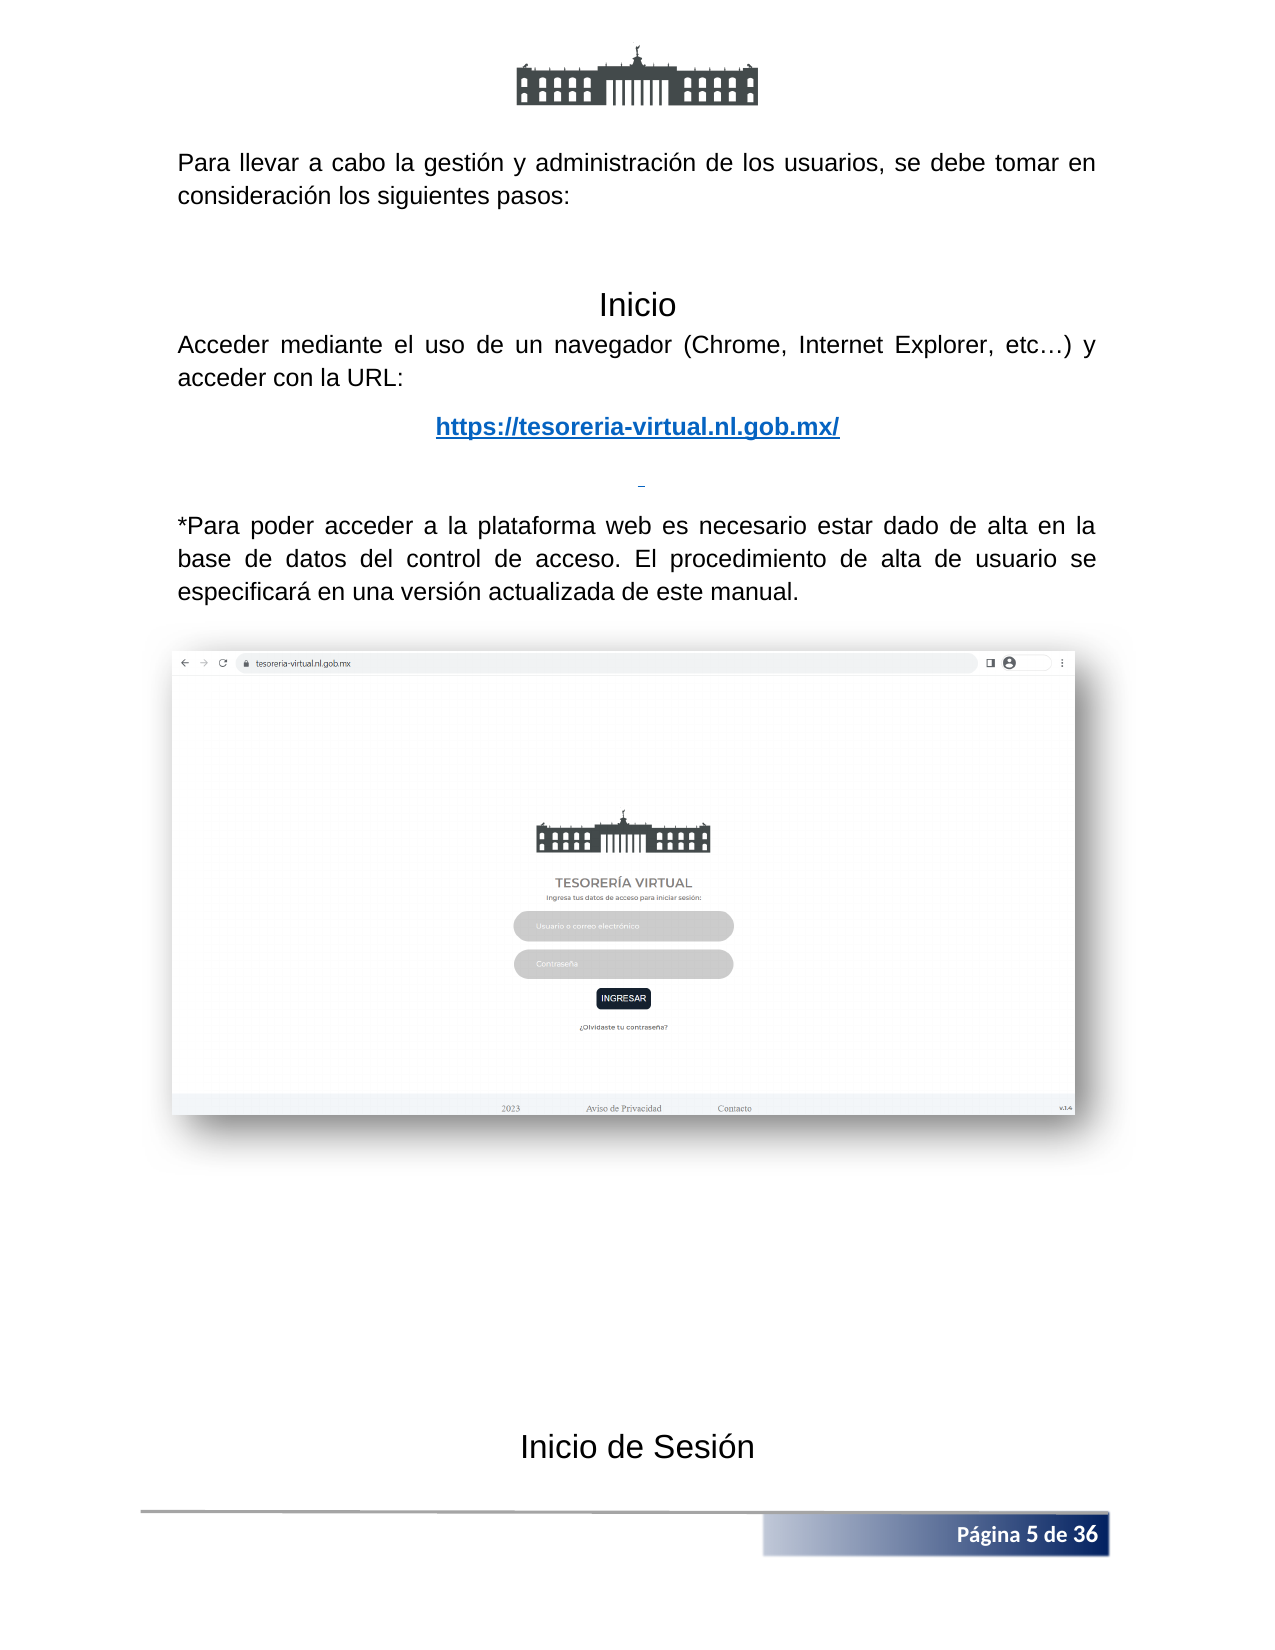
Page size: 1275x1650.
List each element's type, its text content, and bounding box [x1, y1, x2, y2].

picture [515, 42, 760, 120]
picture [172, 651, 1075, 1115]
text Inicio de Sesión [177, 1427, 1098, 1465]
text Para llevar a cabo la gestión y administración de los usuarios, se debe tomar en consideración los siguientes pasos: [177, 148, 1098, 209]
text https://tesoreria-virtual.nl.gob.mx/ [177, 412, 1098, 441]
text Inicio [177, 286, 1098, 324]
text Acceder mediante el uso de un navegador (Chrome, Internet Explorer, etc…) y acceder con la URL: [177, 330, 1098, 391]
text *Para poder acceder a la plataforma web es necesario estar dado de alta en la base de datos del control de acceso. El procedimiento de alta de usuario se especificará en una versión actualizada de este manual. [177, 511, 1098, 606]
